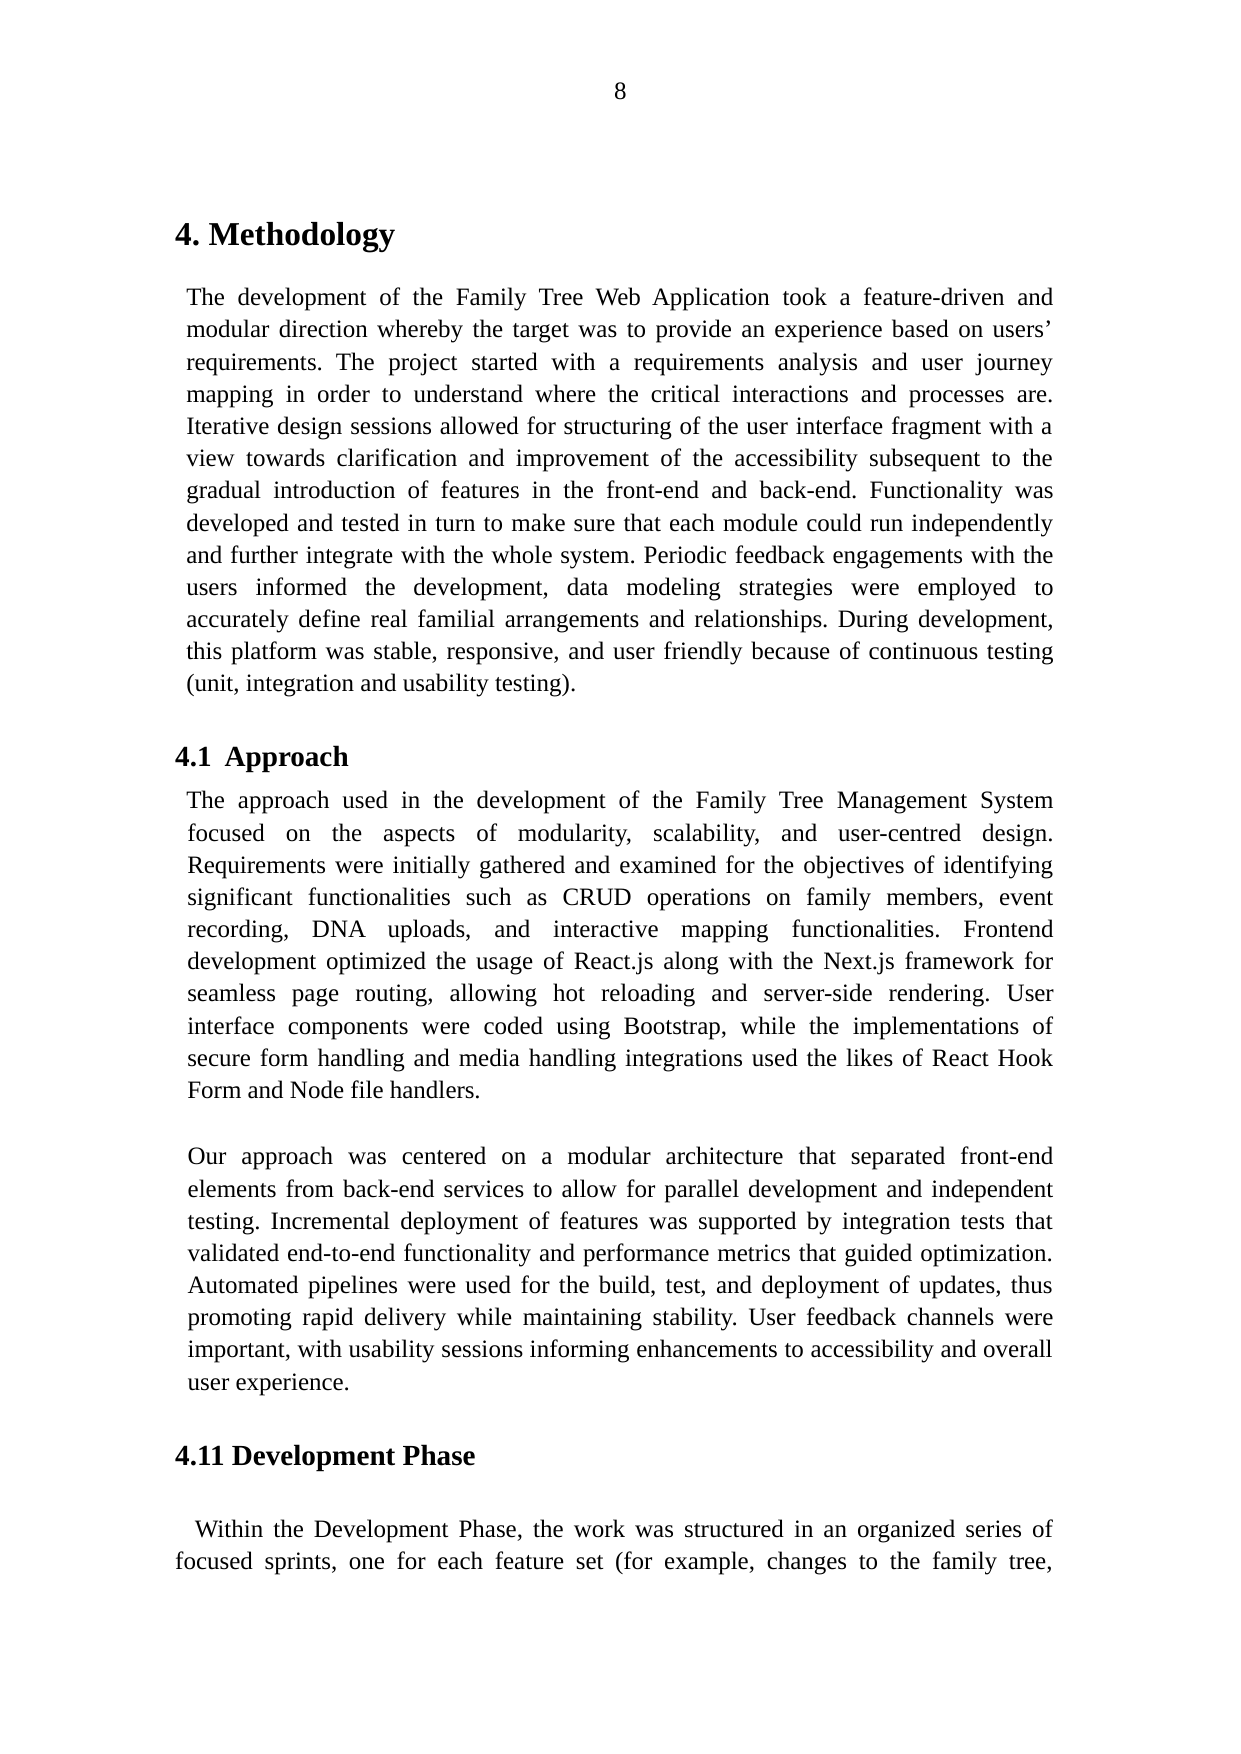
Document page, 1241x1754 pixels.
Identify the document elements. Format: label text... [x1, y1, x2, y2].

subtitle 4.1 Approach [175, 739, 1053, 772]
text Our approach was centered on a modular architecture that separated front-end elements from back-end services to allow for parallel development and independent testing. Incremental deployment of features was supported by integration tests that validated end-to-end functionality and performance metrics that guided optimization. Automated pipelines were used for the build, test, and deployment of updates, thus promoting rapid delivery while maintaining stability. User feedback channels were important, with usability sessions informing enhancements to accessibility and overall user experience. [187, 1141, 1054, 1396]
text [175, 1514, 1054, 1575]
subtitle 4. Methodology [175, 214, 1059, 252]
text The development of the Family Tree Web Application took a feature-driven and modular direction whereby the target was to provide an experience based on users’ requirements. The project started with a requirements analysis and user journey mapping in order to understand where the critical interactions and processes are. Iterative design sessions allowed for structuring of the user interface fragment with a view towards clarification and improvement of the accessibility subsequent to the gradual introduction of features in the front-end and back-end. Functionality was developed and tested in turn to make sure that each module could run independently and further integrate with the whole system. Periodic feedback engagements with the users informed the development, data modeling strategies were employed to accurately define real familial arrangements and relationships. During development, this platform was stable, responsive, and user friendly because of continuous testing (unit, integration and usability testing). [186, 282, 1054, 697]
text The approach used in the development of the Family Tree Management System focused on the aspects of modularity, scalability, and user-centred design. Requirements were initially gathered and examined for the objectives of identifying significant functionalities such as CRUD operations on family members, event recording, DNA uploads, and interactive mapping functionalities. Frontend development optimized the usage of React.js along with the Next.js framework for seamless page routing, allowing hot reloading and server-side rendering. User interface components were coded using Bootstrap, while the implementations of secure form handling and media handling integrations used the likes of React Hook Form and Node file handlers. [186, 785, 1054, 1104]
text 4.11 Development Phase [175, 1438, 1054, 1471]
